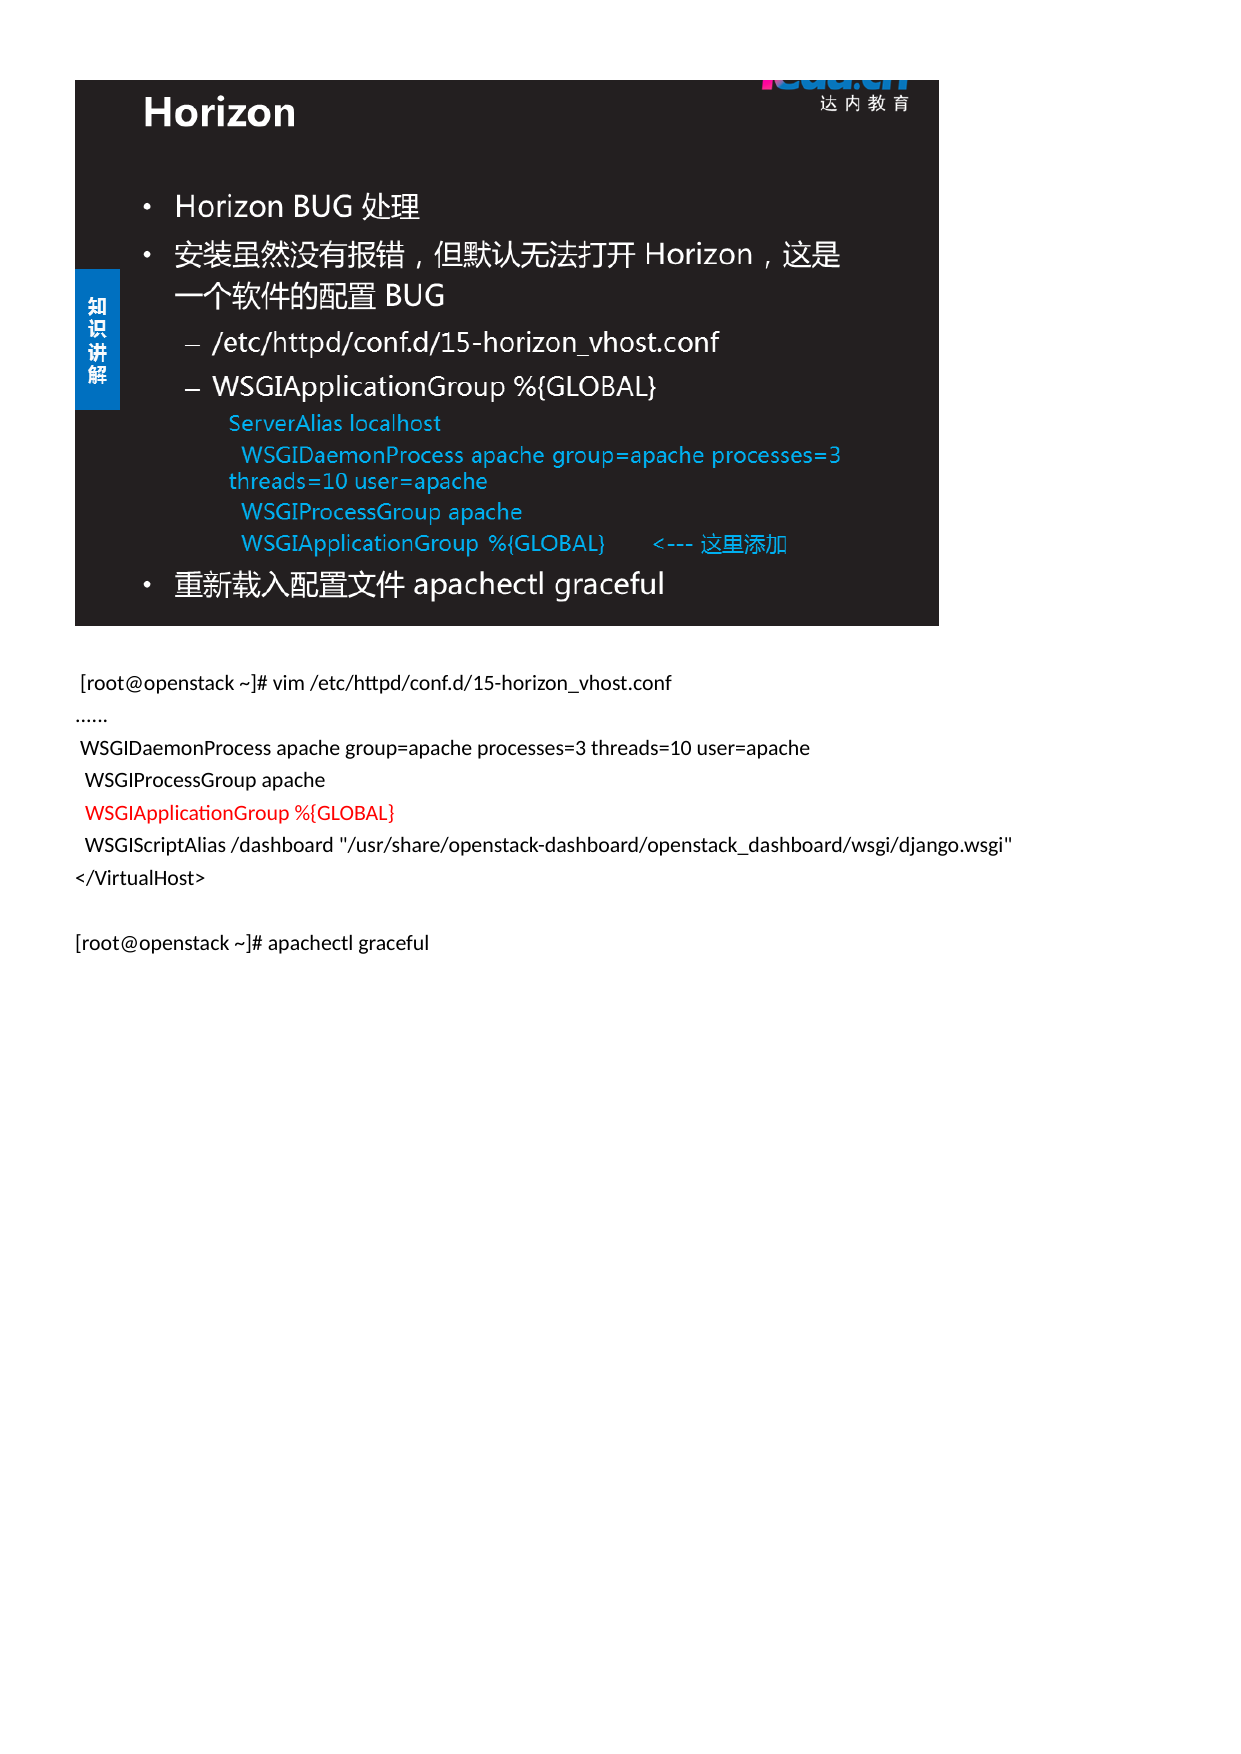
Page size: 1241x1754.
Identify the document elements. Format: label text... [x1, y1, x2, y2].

text </VirtualHost> [75, 861, 1165, 893]
picture [75, 80, 939, 626]
text WSGIScriptAlias /dashboard "/usr/share/openstack-dashboard/openstack_dashboard/wsgi/django.wsgi" [75, 828, 1165, 861]
text [root@openstack ~]# vim /etc/httpd/conf.d/15-horizon_vhost.conf [75, 666, 1165, 698]
text WSGIApplicationGroup %{GLOBAL} [75, 796, 1165, 828]
text [root@openstack ~]# apachectl graceful [75, 926, 1165, 958]
text ...... [75, 698, 1165, 731]
text WSGIDaemonProcess apache group=apache processes=3 threads=10 user=apache [75, 731, 1165, 763]
text WSGIProcessGroup apache [75, 763, 1165, 796]
